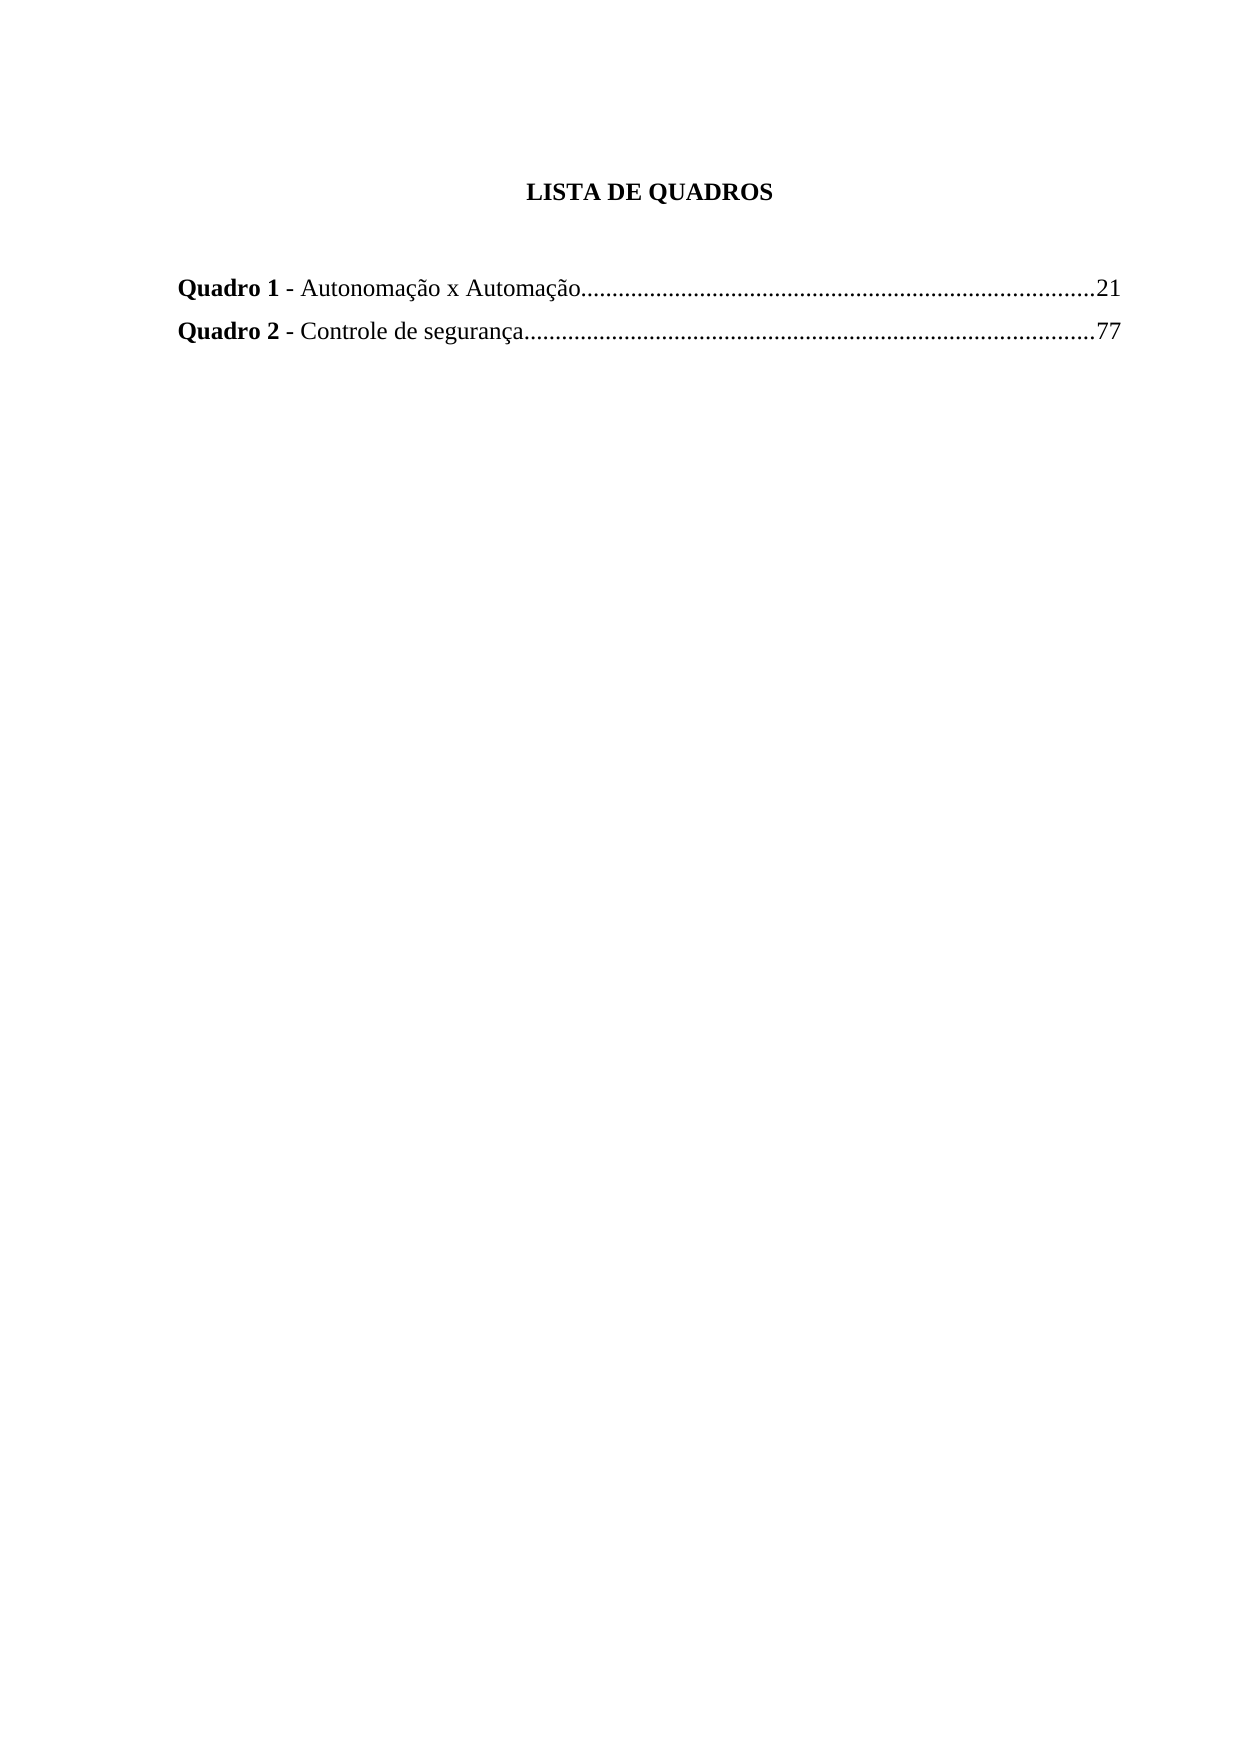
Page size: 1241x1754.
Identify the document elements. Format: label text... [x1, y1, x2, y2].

text LISTA DE QUADROS [177, 177, 1122, 206]
text Quadro 1 - Autonomação x Automação 21 [177, 273, 1122, 301]
text Quadro 2 - Controle de segurança 77 [177, 316, 1122, 344]
